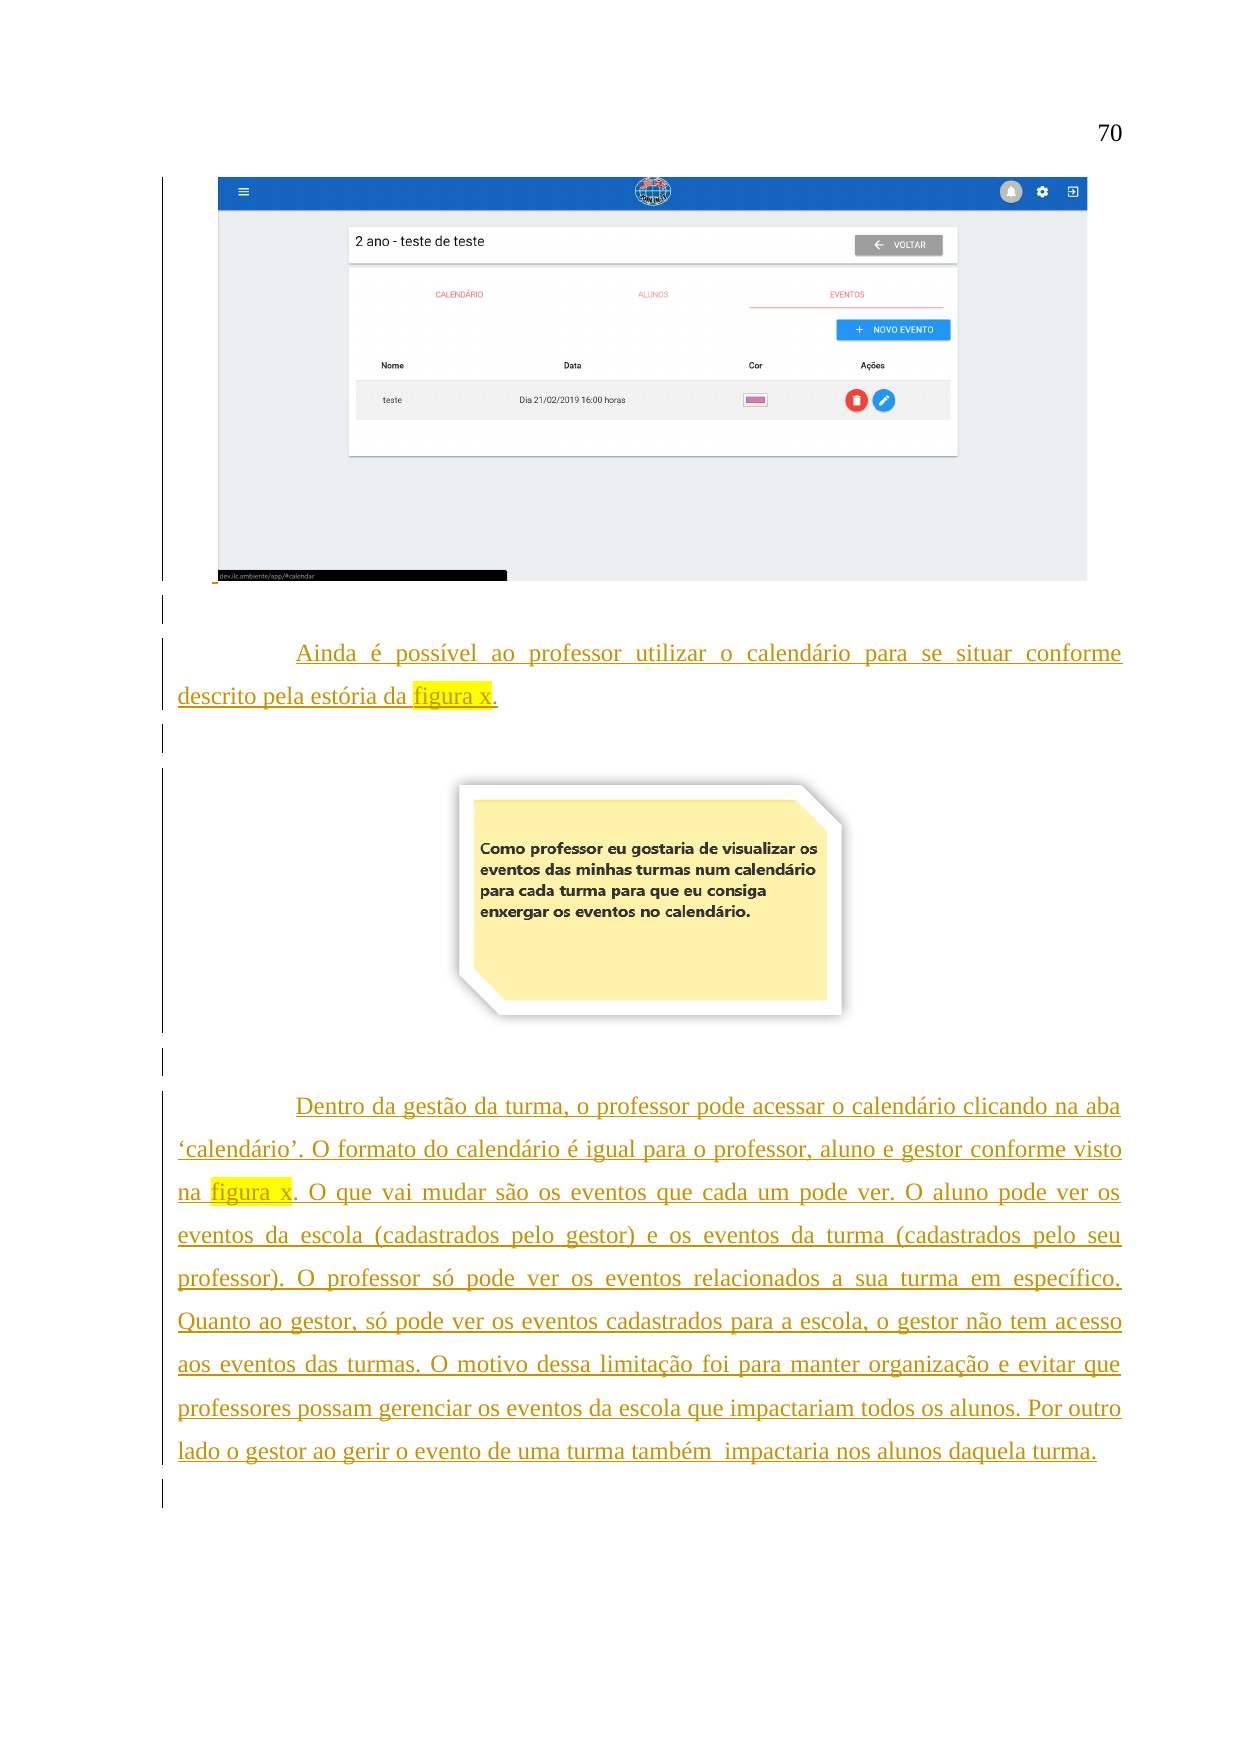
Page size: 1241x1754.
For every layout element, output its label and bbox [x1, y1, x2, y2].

picture [218, 177, 1088, 581]
picture [474, 800, 827, 1000]
